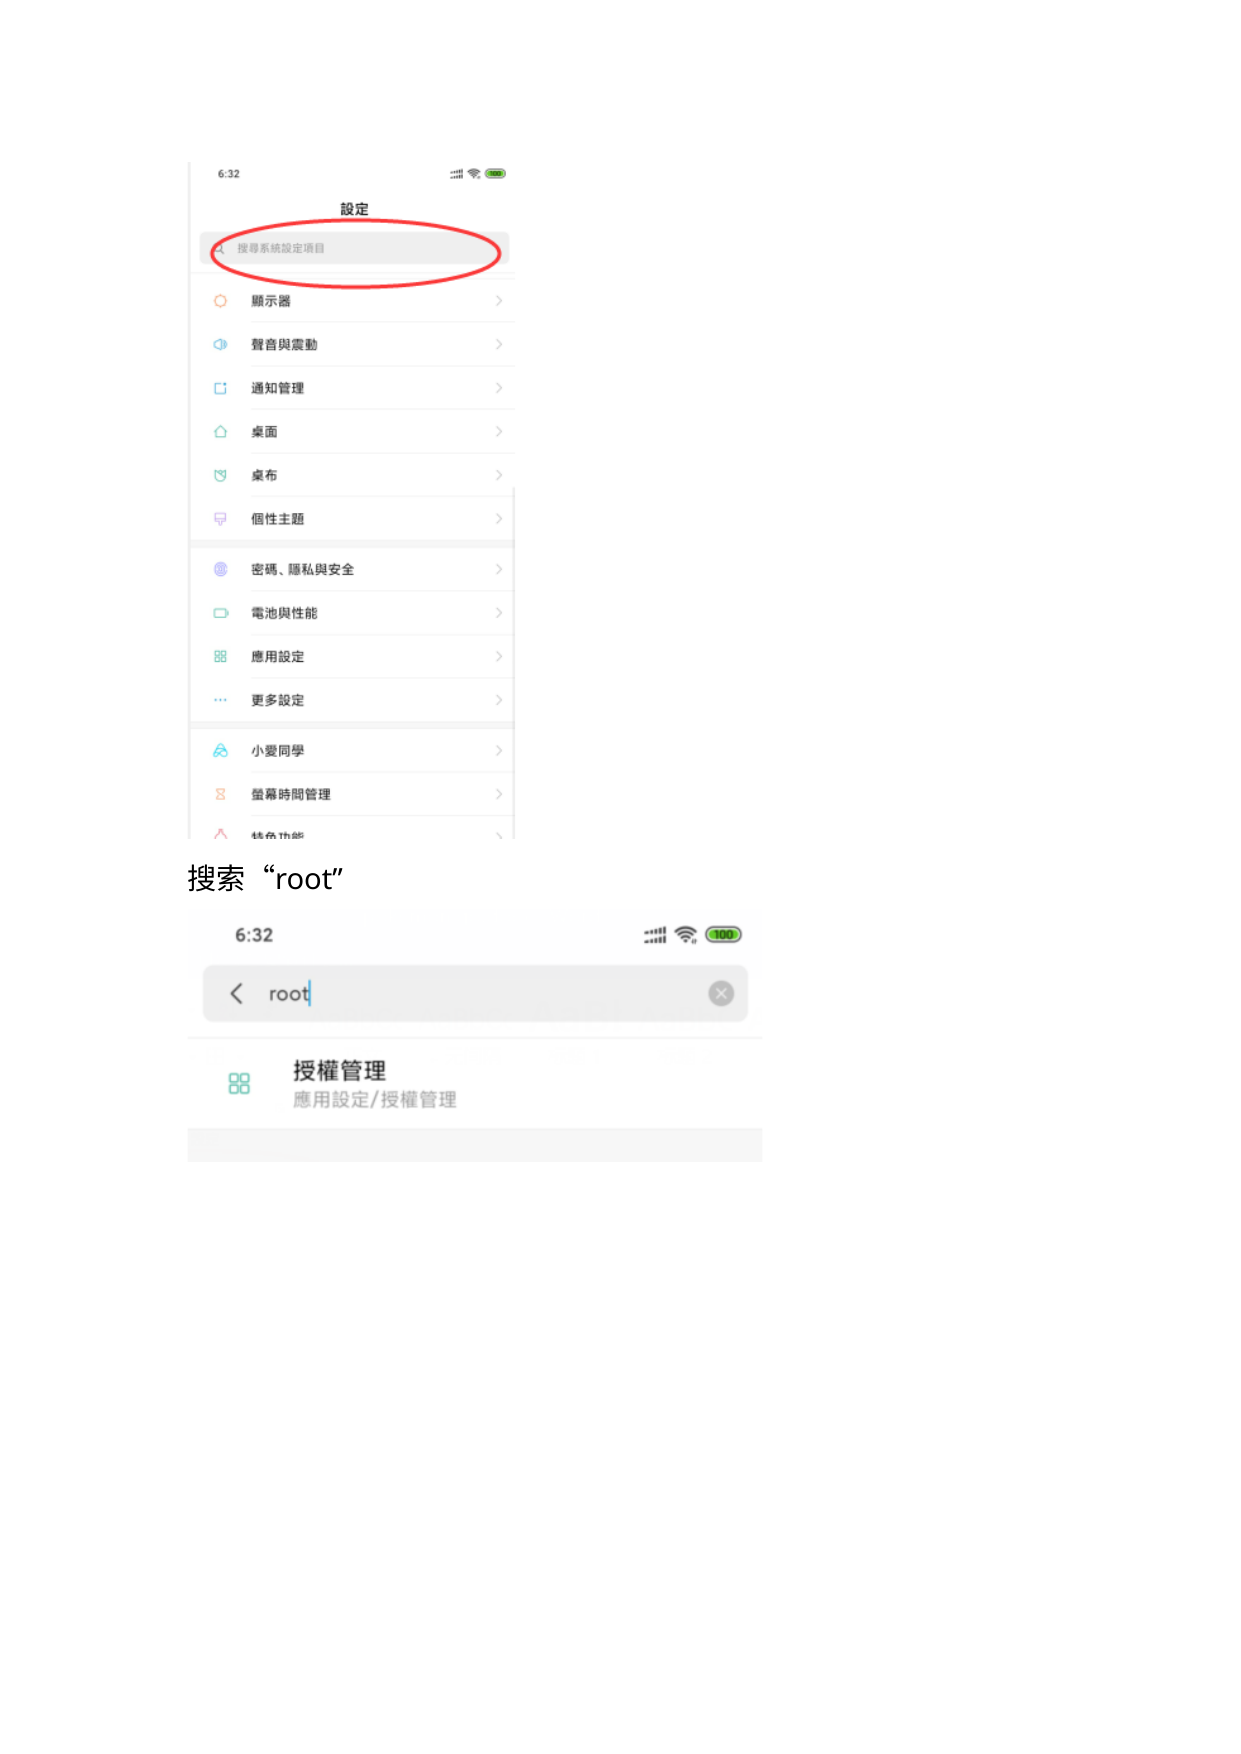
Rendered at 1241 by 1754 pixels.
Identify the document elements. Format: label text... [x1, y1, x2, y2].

picture [187, 162, 516, 839]
text 搜索“root” [187, 844, 1053, 909]
picture [187, 909, 763, 1162]
